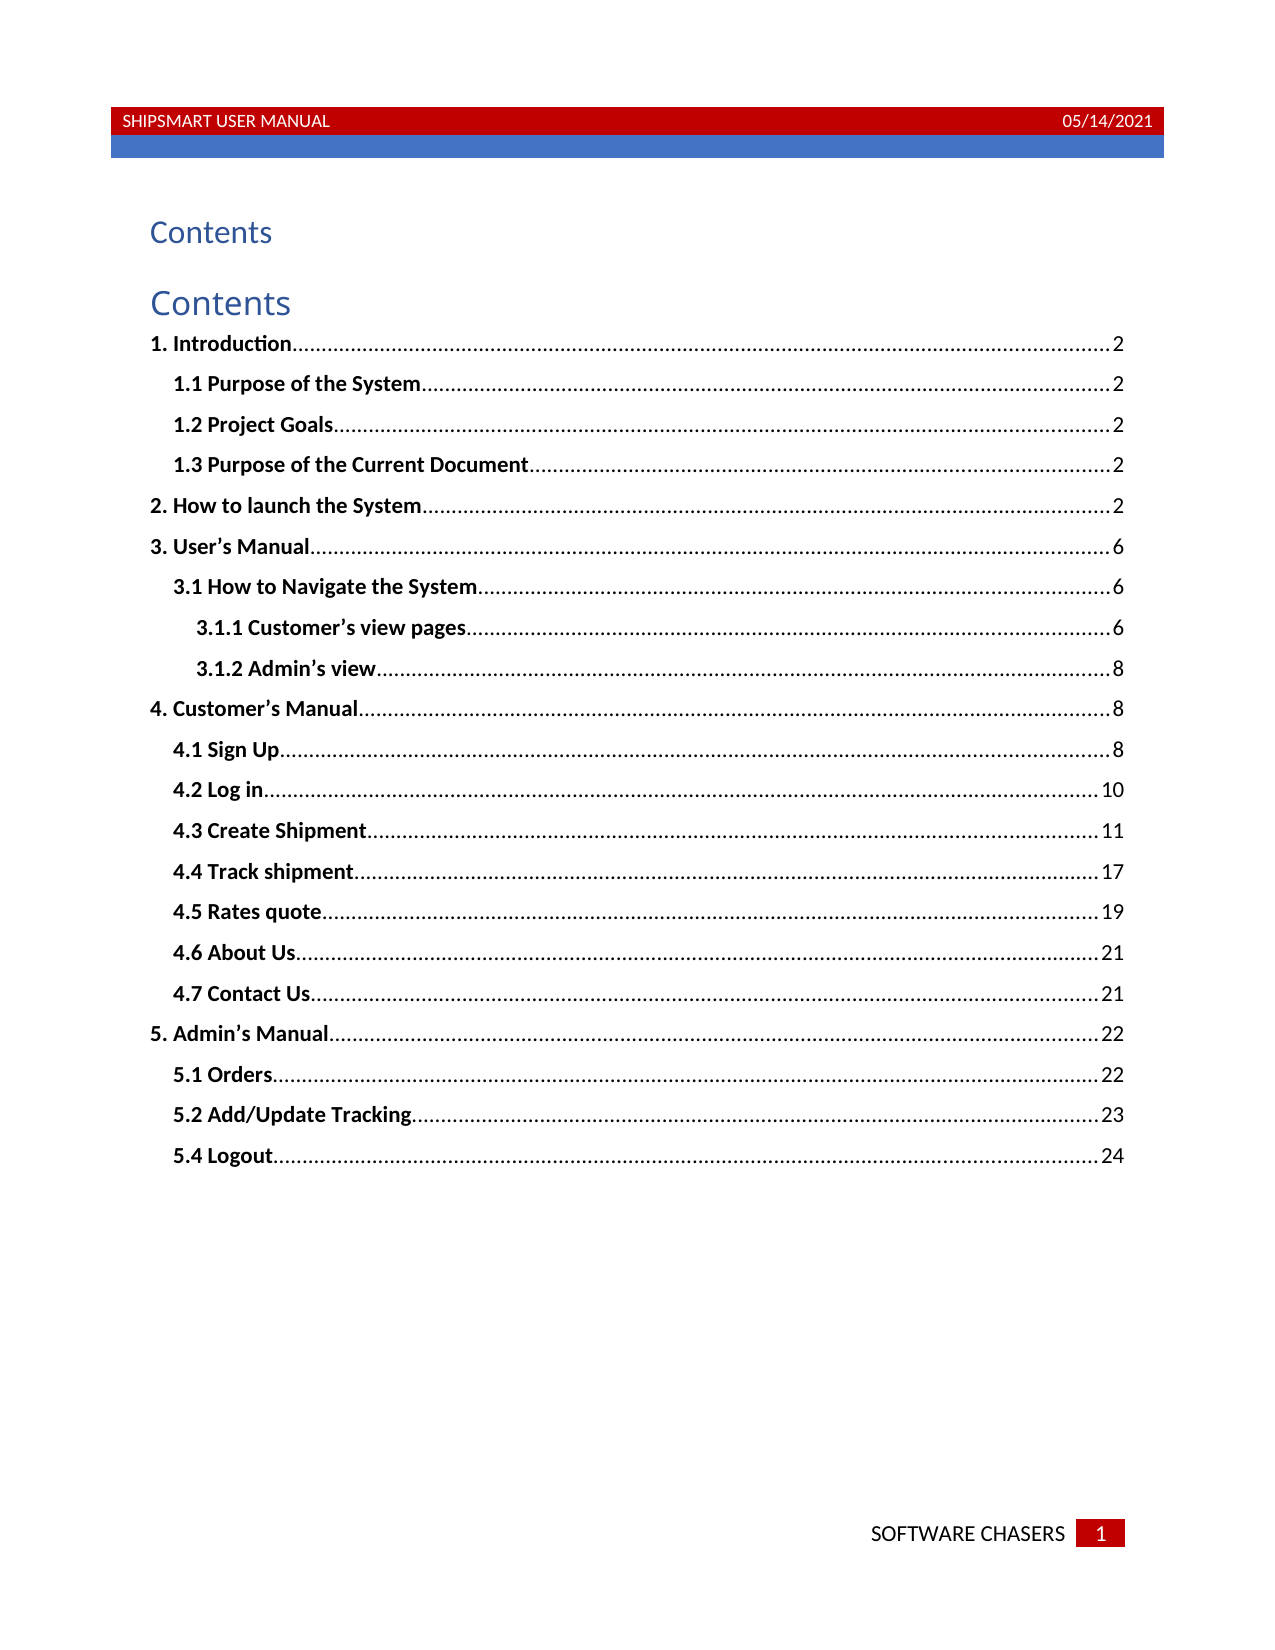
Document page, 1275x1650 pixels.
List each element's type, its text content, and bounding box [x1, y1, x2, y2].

text Contents [150, 211, 1125, 251]
